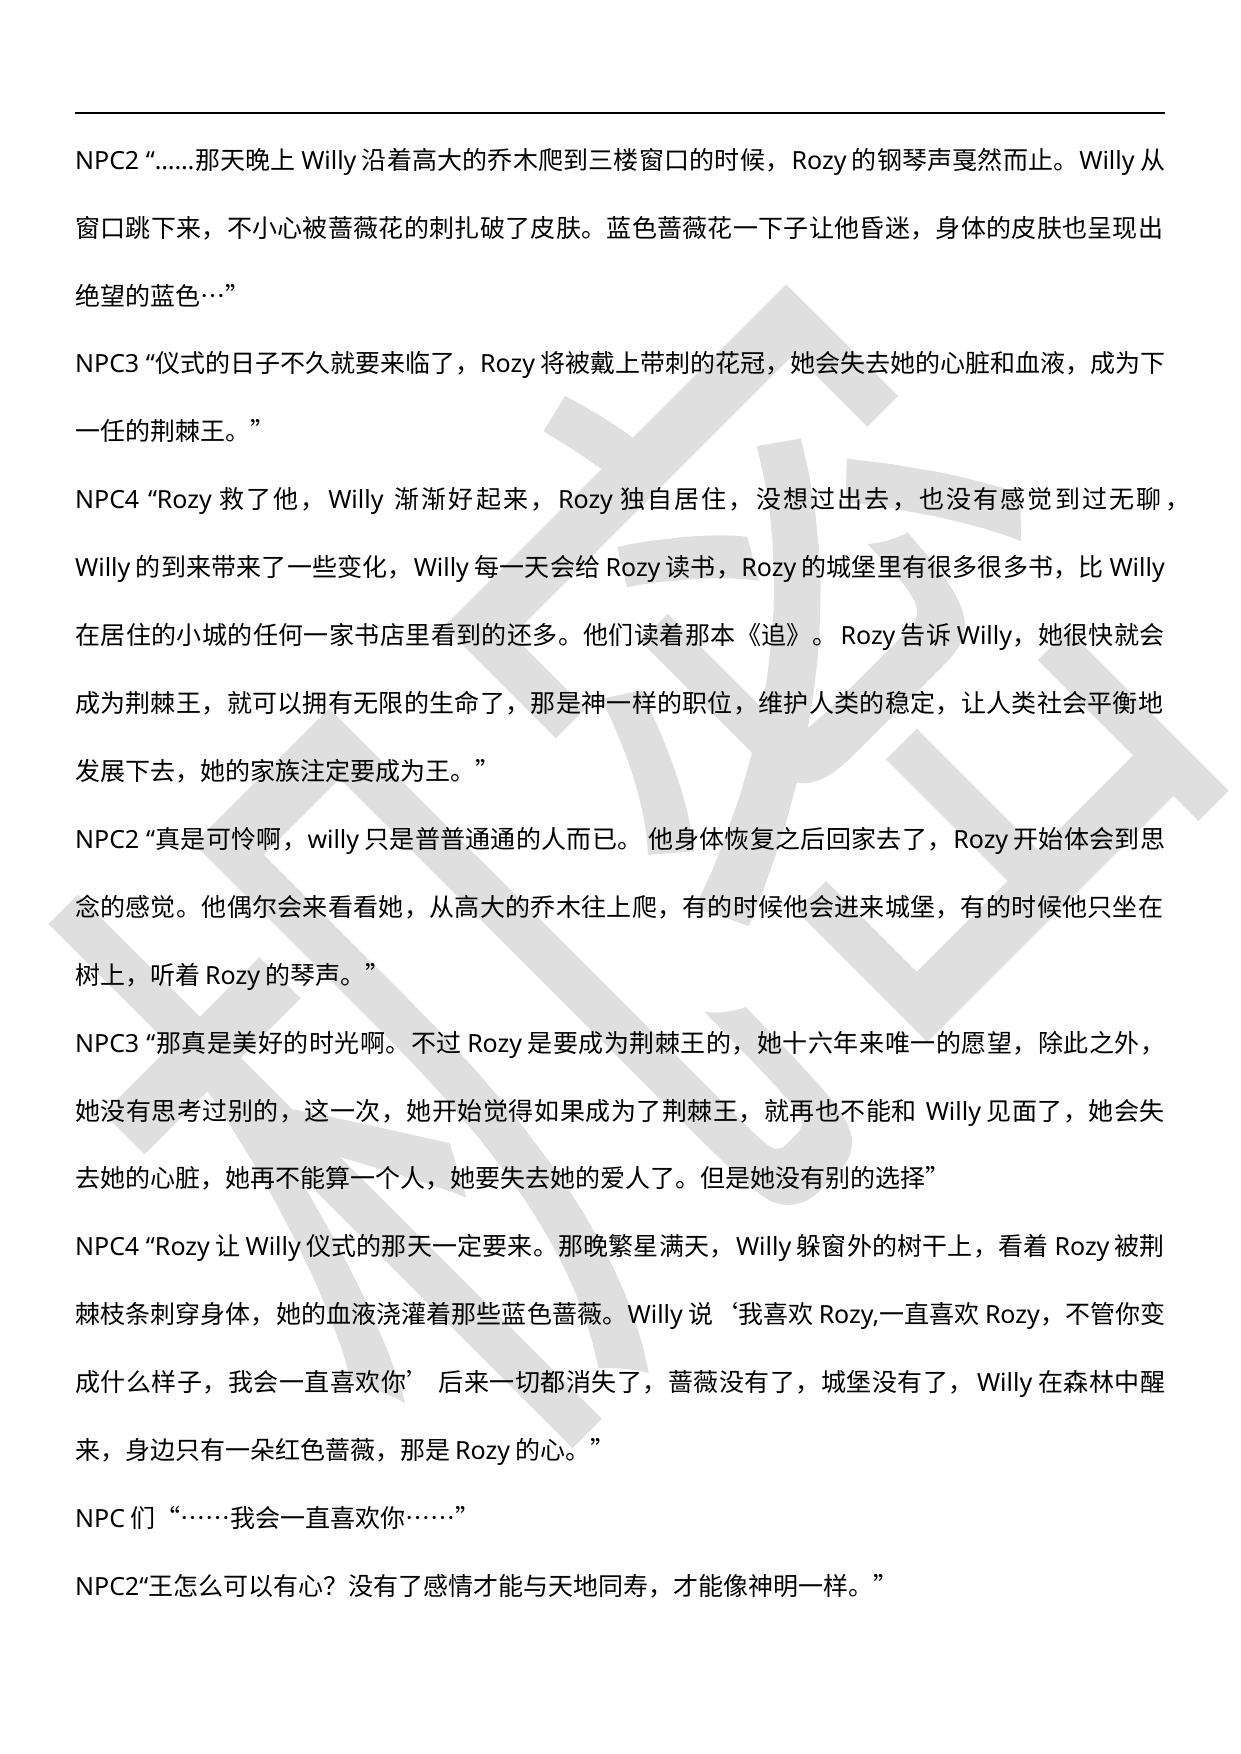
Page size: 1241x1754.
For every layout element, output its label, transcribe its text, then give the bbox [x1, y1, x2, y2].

text NPC2“王怎么可以有心？没有了感情才能与天地同寿，才能像神明一样。” [75, 1551, 1165, 1618]
text NPC4 “Rozy救了他，Willy 渐渐好起来，Rozy独自居住，没想过出去，也没有感觉到过无聊，Willy的到来带来了一些变化，Willy每一天会给Rozy读书，Rozy的城堡里有很多很多书，比Willy在居住的小城的任何一家书店里看到的还多。他们读着那本《追》。Rozy告诉Willy，她很快就会成为荆棘王，就可以拥有无限的生命了，那是神一样的职位，维护人类的稳定，让人类社会平衡地发展下去，她的家族注定要成为王。” [75, 464, 1165, 803]
text NPC3 “那真是美好的时光啊。不过Rozy是要成为荆棘王的，她十六年来唯一的愿望，除此之外，她没有思考过别的，这一次，她开始觉得如果成为了荆棘王，就再也不能和Willy见面了，她会失去她的心脏，她再不能算一个人，她要失去她的爱人了。但是她没有别的选择” [75, 1007, 1165, 1211]
text NPC们“……我会一直喜欢你……” [75, 1483, 1165, 1551]
text NPC2 “真是可怜啊，willy只是普普通通的人而已。 他身体恢复之后回家去了，Rozy开始体会到思念的感觉。他偶尔会来看看她，从高大的乔木往上爬，有的时候他会进来城堡，有的时候他只坐在树上，听着Rozy的琴声。” [75, 803, 1165, 1007]
text NPC4 “Rozy让Willy仪式的那天一定要来。那晚繁星满天，Willy躲窗外的树干上，看着Rozy被荆棘枝条刺穿身体，她的血液浇灌着那些蓝色蔷薇。Willy说‘我喜欢Rozy,一直喜欢Rozy，不管你变成什么样子，我会一直喜欢你’ 后来一切都消失了，蔷薇没有了，城堡没有了，Willy在森林中醒来，身边只有一朵红色蔷薇，那是Rozy的心。” [75, 1211, 1165, 1483]
text NPC2 “……那天晚上Willy沿着高大的乔木爬到三楼窗口的时候，Rozy的钢琴声戛然而止。Willy从窗口跳下来，不小心被蔷薇花的刺扎破了皮肤。蓝色蔷薇花一下子让他昏迷，身体的皮肤也呈现出绝望的蓝色…” [75, 124, 1165, 328]
text NPC3 “仪式的日子不久就要来临了，Rozy将被戴上带刺的花冠，她会失去她的心脏和血液，成为下一任的荆棘王。” [75, 328, 1165, 464]
